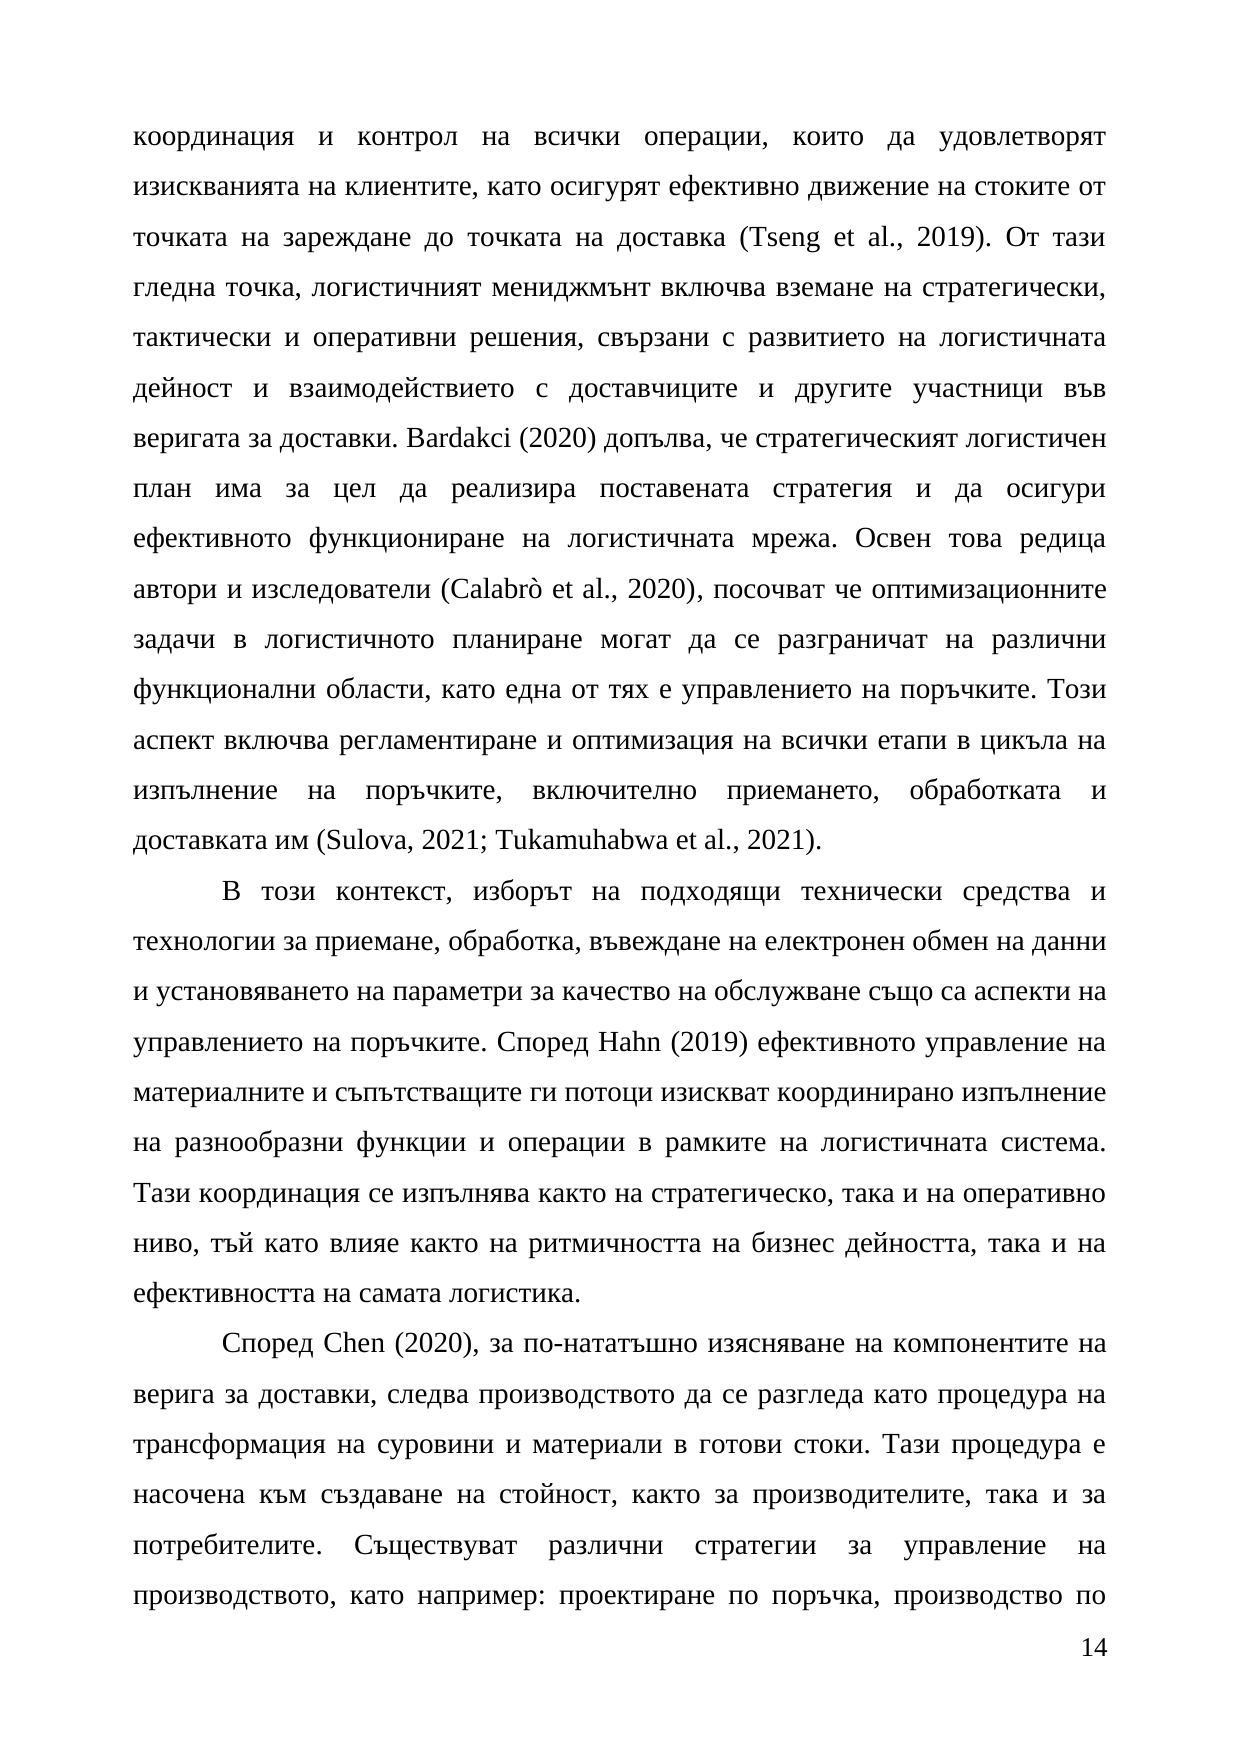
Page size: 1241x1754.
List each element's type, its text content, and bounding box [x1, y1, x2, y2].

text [133, 1326, 1107, 1611]
text В този контекст, изборът на подходящи технически средства и технологии за приемане, обработка, въвеждане на електронен обмен на данни и установяването на параметри за качество на обслужване също са аспекти на управлението на поръчките. Според Hahn (2019) ефективното управление на материалните и съпътстващите ги потоци изискват координирано изпълнение на разнообразни функции и операции в рамките на логистичната система. Тази координация се изпълнява както на стратегическо, така и на оперативно ниво, тъй като влияе както на ритмичността на бизнес дейността, така и на ефективността на самата логистика. [133, 873, 1107, 1309]
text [133, 118, 1107, 856]
